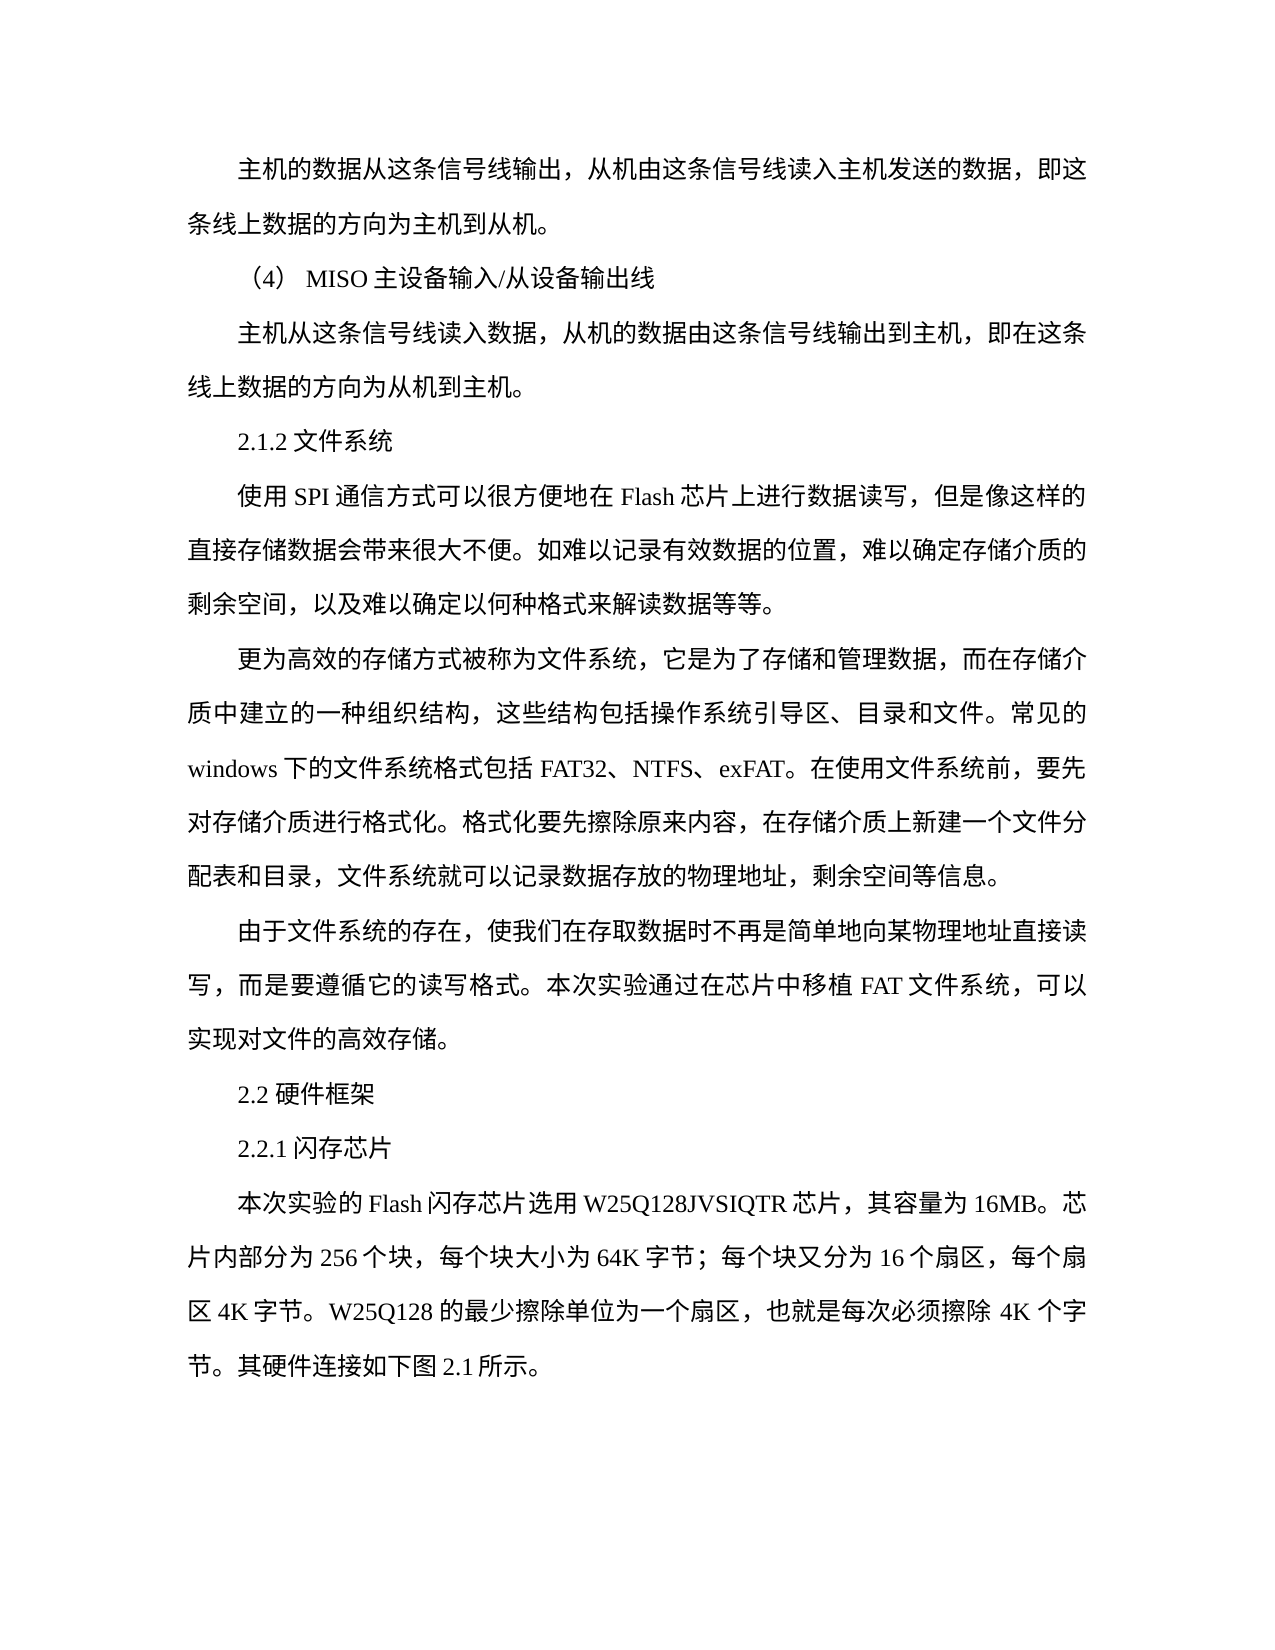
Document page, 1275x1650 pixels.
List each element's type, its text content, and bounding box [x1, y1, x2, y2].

subtitle 2.1.2 文件系统 [187, 422, 1087, 458]
text 主机从这条信号线读入数据，从机的数据由这条信号线输出到主机，即在这条线上数据的方向为从机到主机。 [187, 313, 1087, 404]
subtitle 2.2.1 闪存芯片 [187, 1129, 1087, 1165]
text （4） MISO主设备输入/从设备输出线 [187, 259, 1087, 295]
subtitle 2.2 硬件框架 [187, 1074, 1087, 1111]
text 更为高效的存储方式被称为文件系统，它是为了存储和管理数据，而在存储介质中建立的一种组织结构，这些结构包括操作系统引导区、目录和文件。常见的windows下的文件系统格式包括FAT32、NTFS、exFAT。在使用文件系统前，要先对存储介质进行格式化。格式化要先擦除原来内容，在存储介质上新建一个文件分配表和目录，文件系统就可以记录数据存放的物理地址，剩余空间等信息。 [187, 639, 1087, 893]
text 本次实验的Flash闪存芯片选用W25Q128JVSIQTR芯片，其容量为16MB。芯片内部分为256个块，每个块大小为64K字节；每个块又分为16个扇区，每个扇区4K字节。W25Q128 的最少擦除单位为一个扇区，也就是每次必须擦除 4K 个字节。其硬件连接如下图2.1所示。 [187, 1183, 1087, 1382]
text 主机的数据从这条信号线输出，从机由这条信号线读入主机发送的数据，即这条线上数据的方向为主机到从机。 [187, 150, 1087, 241]
text 由于文件系统的存在，使我们在存取数据时不再是简单地向某物理地址直接读写，而是要遵循它的读写格式。本次实验通过在芯片中移植FAT文件系统，可以实现对文件的高效存储。 [187, 911, 1087, 1056]
text 使用SPI通信方式可以很方便地在Flash芯片上进行数据读写，但是像这样的直接存储数据会带来很大不便。如难以记录有效数据的位置，难以确定存储介质的剩余空间，以及难以确定以何种格式来解读数据等等。 [187, 476, 1087, 621]
